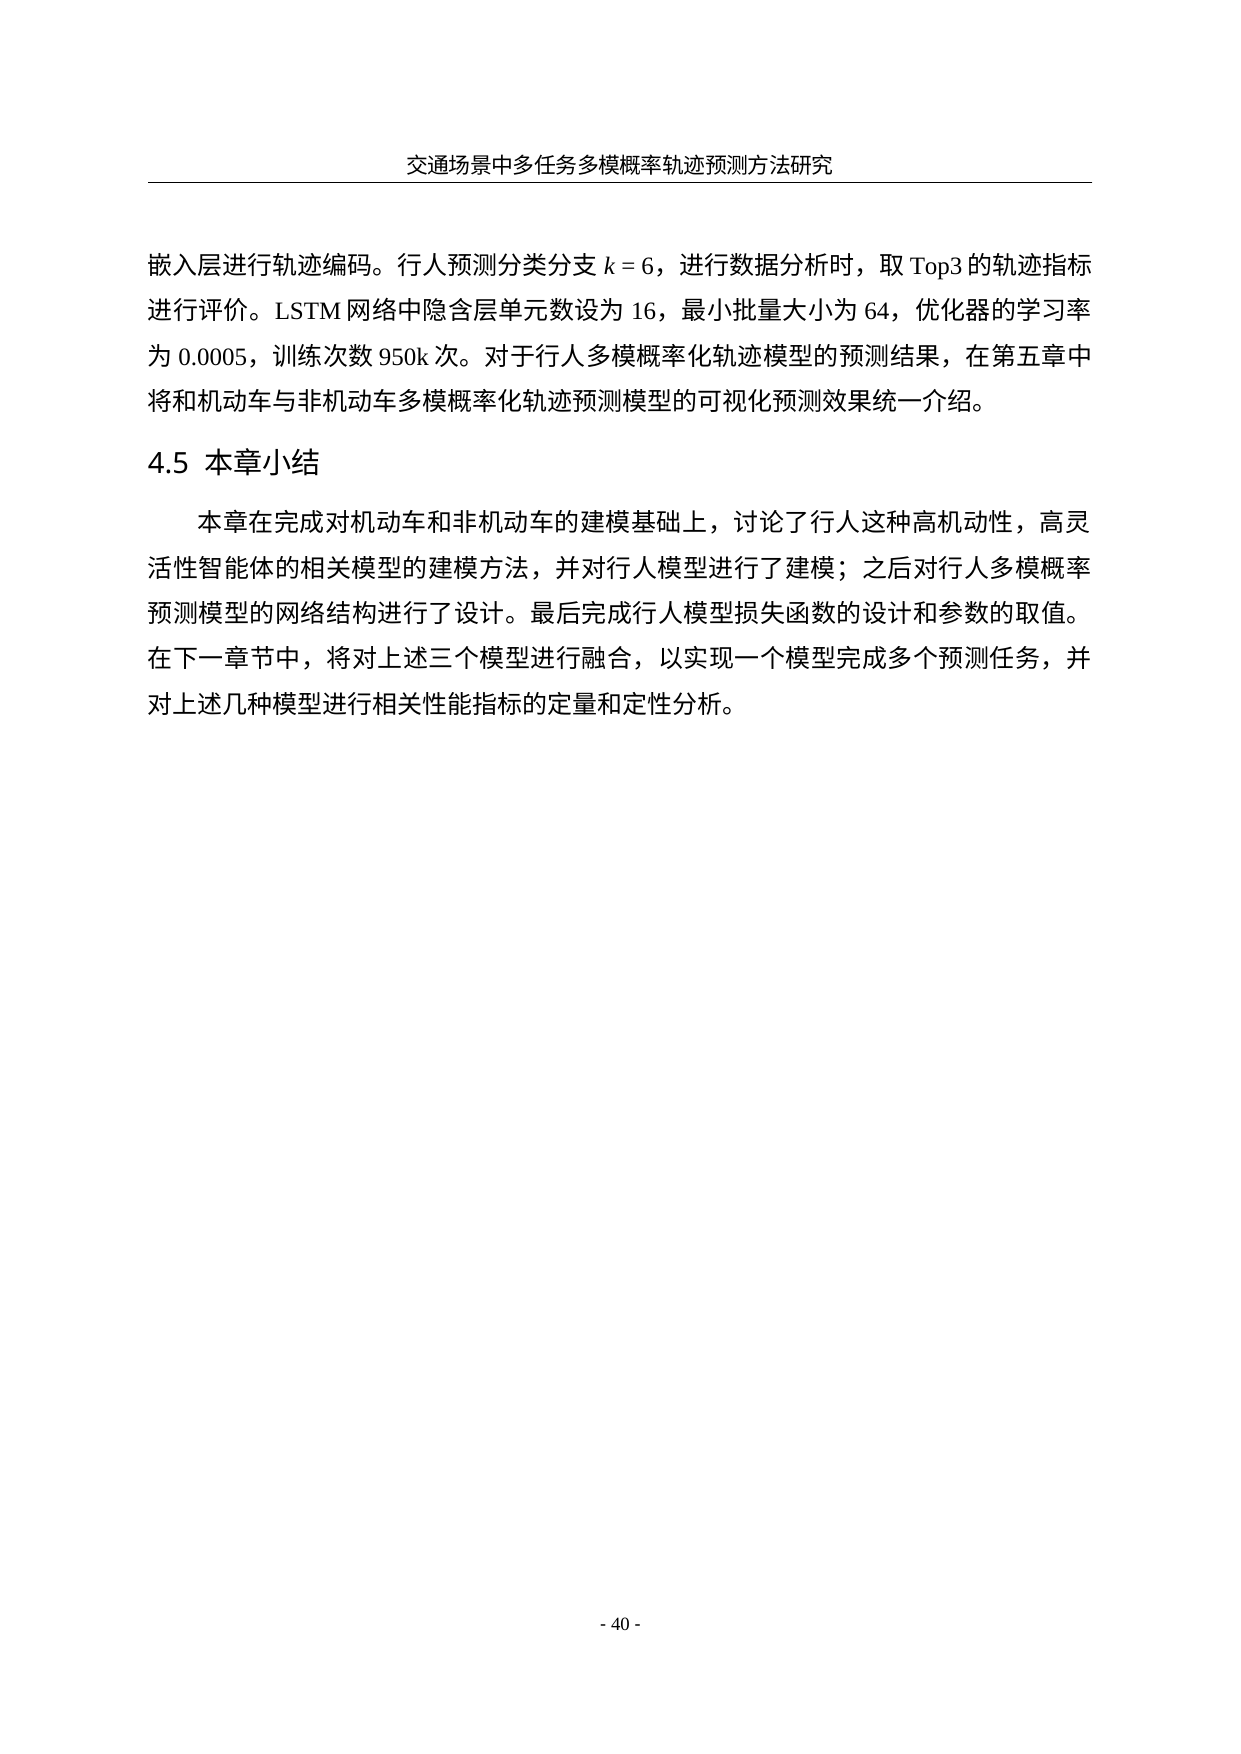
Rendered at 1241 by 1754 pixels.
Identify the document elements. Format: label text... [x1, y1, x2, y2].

text 本章在完成对机动车和非机动车的建模基础上，讨论了行人这种高机动性，高灵活性智能体的相关模型的建模方法，并对行人模型进行了建模；之后对行人多模概率预测模型的网络结构进行了设计。最后完成行人模型损失函数的设计和参数的取值。在下一章节中，将对上述三个模型进行融合，以实现一个模型完成多个预测任务，并对上述几种模型进行相关性能指标的定量和定性分析。 [148, 503, 1092, 720]
subtitle 4.5 本章小结 [148, 439, 1092, 482]
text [148, 246, 1092, 418]
